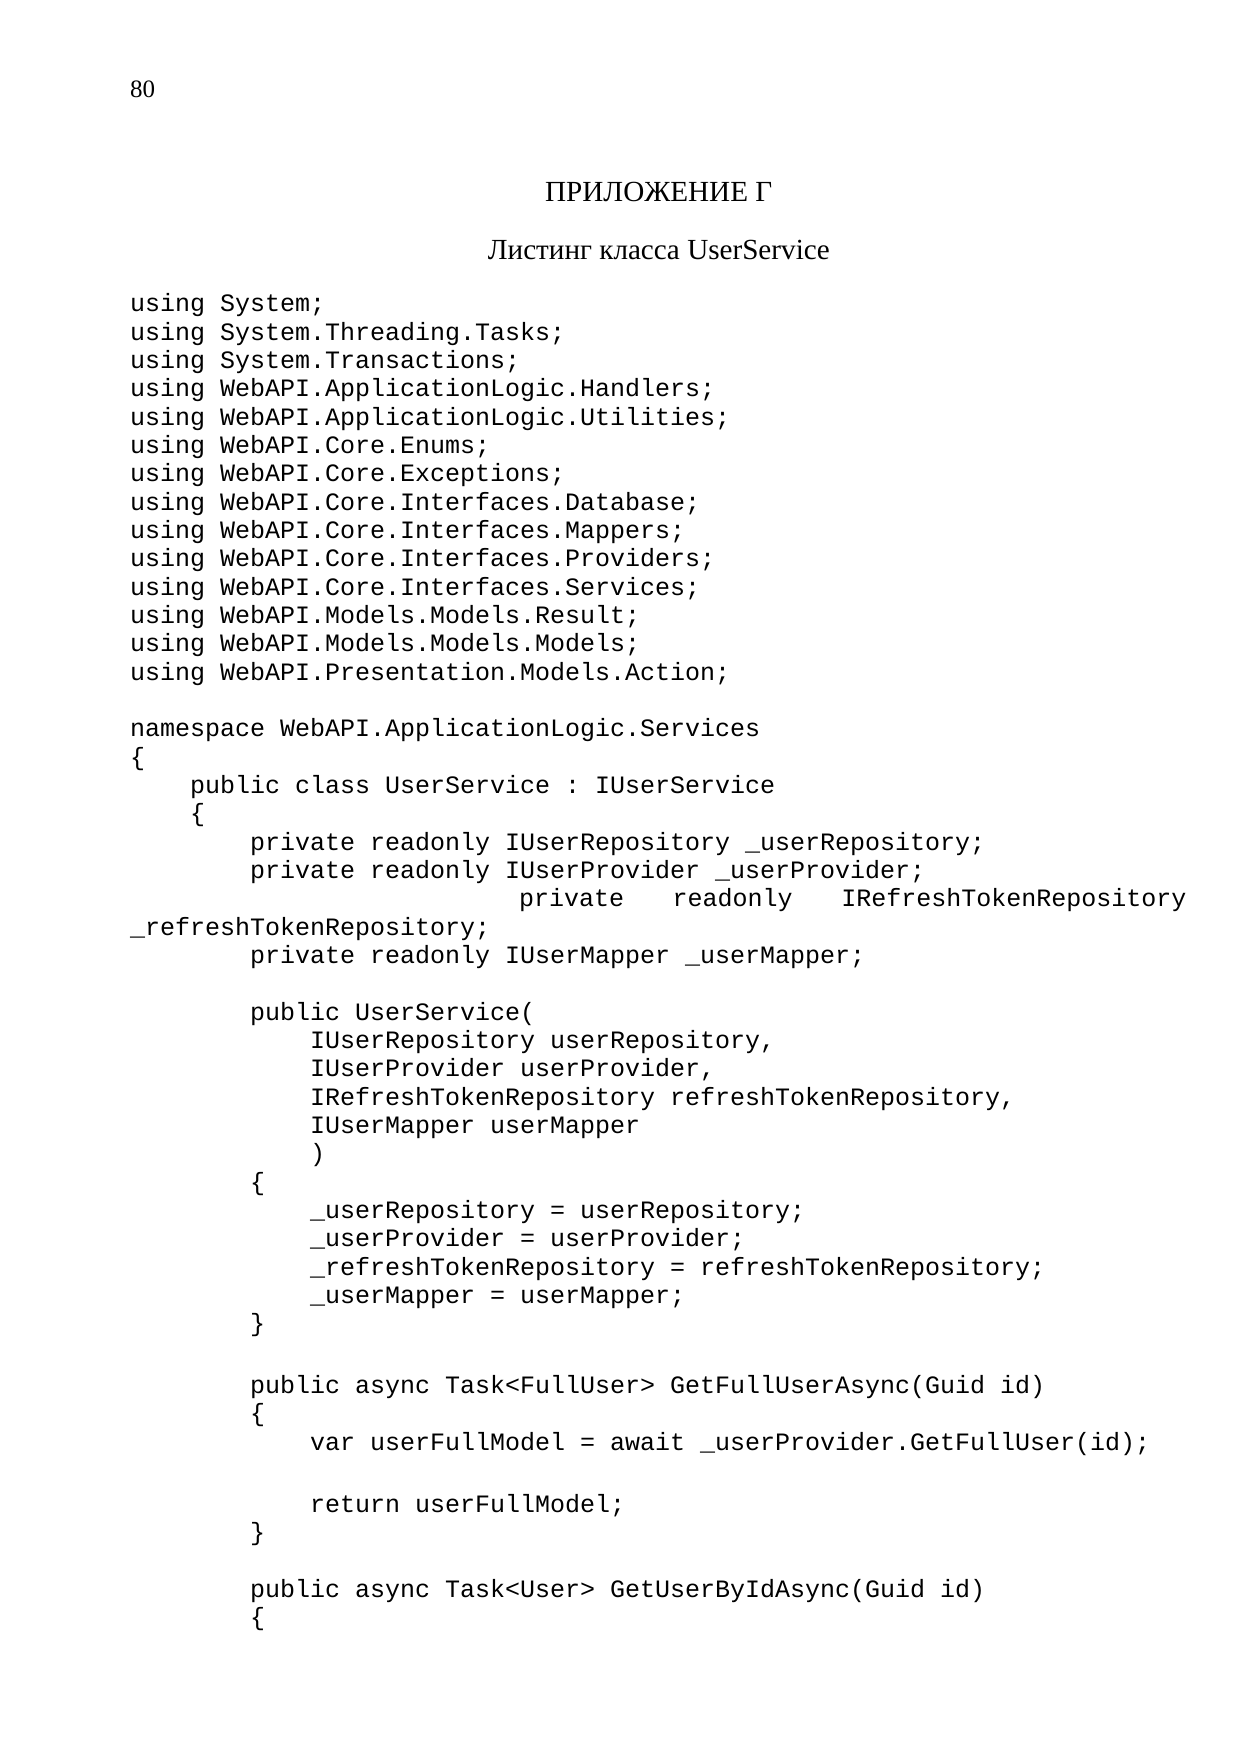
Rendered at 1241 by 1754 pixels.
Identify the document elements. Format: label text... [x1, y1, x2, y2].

text var userFullModel = await _userProvider.GetFullUser(id); [130, 1429, 1187, 1458]
text using WebAPI.Core.Interfaces.Providers; [130, 546, 1187, 574]
text using System.Transactions; [130, 347, 1187, 376]
text ) [130, 1141, 1187, 1169]
text return userFullModel; [130, 1491, 1187, 1519]
text _refreshTokenRepository = refreshTokenRepository; [130, 1254, 1187, 1282]
text using WebAPI.Core.Enums; [130, 432, 1187, 461]
text IUserMapper userMapper [130, 1112, 1187, 1141]
text using WebAPI.Core.Interfaces.Services; [130, 574, 1187, 602]
text IRefreshTokenRepository refreshTokenRepository, [130, 1084, 1187, 1112]
text { [130, 1401, 1187, 1429]
text using WebAPI.Core.Interfaces.Mappers; [130, 517, 1187, 546]
text } [130, 1311, 1187, 1339]
text { [130, 1604, 1187, 1633]
text IUserProvider userProvider, [130, 1056, 1187, 1084]
text using WebAPI.Models.Models.Models; [130, 631, 1187, 659]
text namespace WebAPI.ApplicationLogic.Services [130, 716, 1187, 744]
text using WebAPI.Presentation.Models.Action; [130, 659, 1187, 687]
text using WebAPI.Models.Models.Result; [130, 602, 1187, 631]
text } [130, 1519, 1187, 1548]
text IUserRepository userRepository, [130, 1027, 1187, 1056]
text using WebAPI.Core.Interfaces.Database; [130, 489, 1187, 517]
text private readonly IUserMapper _userMapper; [130, 942, 1187, 971]
text _userMapper = userMapper; [130, 1282, 1187, 1311]
text _userProvider = userProvider; [130, 1226, 1187, 1254]
text using System; [130, 291, 1187, 319]
text using WebAPI.ApplicationLogic.Utilities; [130, 404, 1187, 432]
text private readonly IUserProvider _userProvider; [130, 857, 1187, 886]
list Листинг класса UserService [130, 232, 1187, 266]
text using System.Threading.Tasks; [130, 319, 1187, 347]
text _userRepository = userRepository; [130, 1197, 1187, 1226]
text public async Task<User> GetUserByIdAsync(Guid id) [130, 1576, 1187, 1604]
text { [130, 1169, 1187, 1197]
text { [130, 744, 1187, 772]
text using WebAPI.ApplicationLogic.Handlers; [130, 376, 1187, 404]
text using WebAPI.Core.Exceptions; [130, 461, 1187, 489]
text public async Task<FullUser> GetFullUserAsync(Guid id) [130, 1373, 1187, 1401]
text public class UserService : IUserService [130, 772, 1187, 801]
text private readonly IRefreshTokenRepository _refreshTokenRepository; [130, 886, 1187, 942]
text private readonly IUserRepository _userRepository; [130, 829, 1187, 857]
list ПРИЛОЖЕНИЕ Г [130, 174, 1187, 207]
text { [130, 801, 1187, 829]
text public UserService( [130, 999, 1187, 1027]
